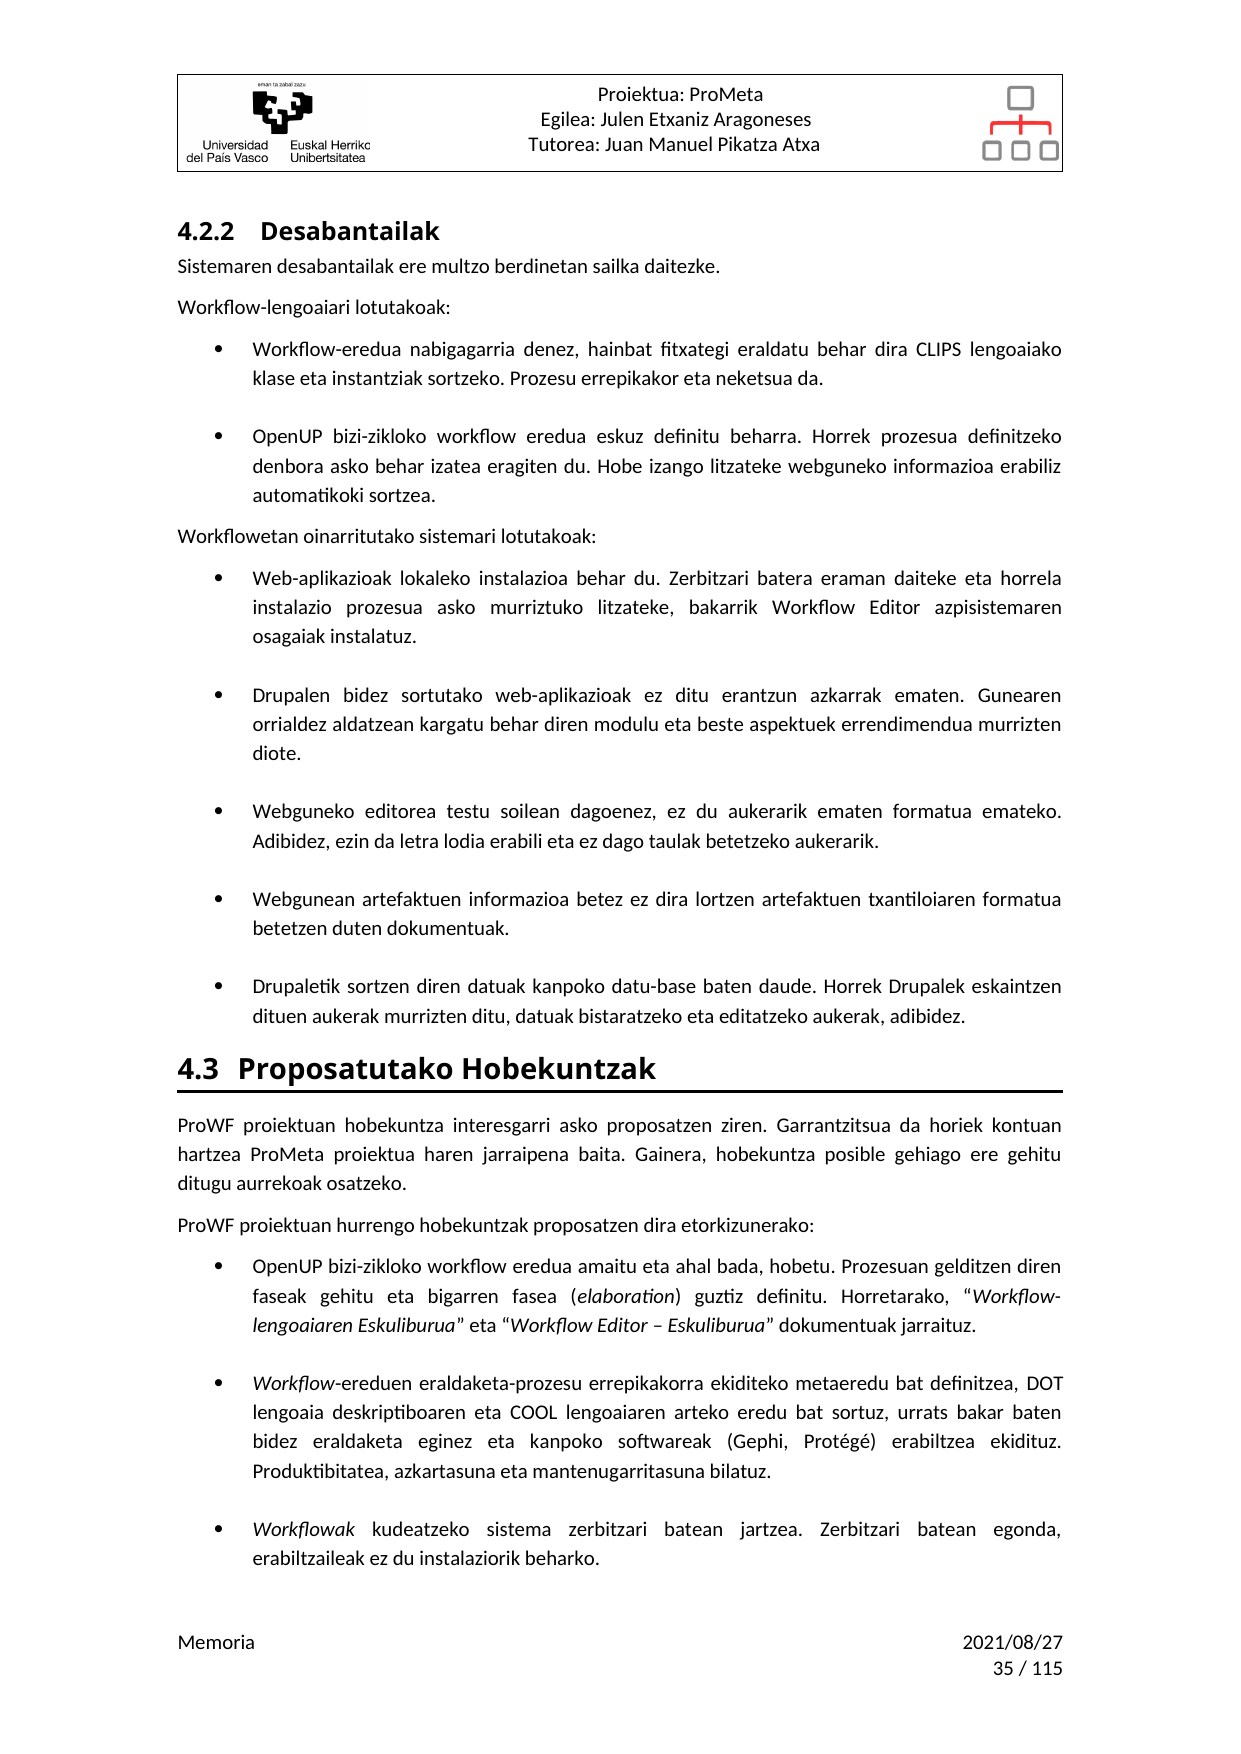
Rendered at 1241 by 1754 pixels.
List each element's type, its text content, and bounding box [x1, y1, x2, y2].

text Workflow-lengoaiari lotutakoak: [177, 294, 1063, 320]
list Workflow-eredua nabigagarria denez, hainbat fitxategi eraldatu behar dira CLIPS lengoaiako klase eta instantziak sortzeko. Prozesu errepikakor eta neketsua da. [215, 336, 1063, 391]
text ProWF proiektuan hurrengo hobekuntzak proposatzen dira etorkizunerako: [177, 1212, 1063, 1237]
picture [978, 80, 1060, 162]
list OpenUP bizi-zikloko workflow eredua eskuz definitu beharra. Horrek prozesua definitzeko denbora asko behar izatea eragiten du. Hobe izango litzateke webguneko informazioa erabiliz automatikoki sortzea. [215, 424, 1063, 507]
list Drupalen bidez sortutako web-aplikazioak ez ditu erantzun azkarrak ematen. Gunearen orrialdez aldatzean kargatu behar diren modulu eta beste aspektuek errendimendua murrizten diote. [215, 682, 1063, 766]
text Workflowetan oinarritutako sistemari lotutakoak: [177, 524, 1063, 549]
list Workflowak kudeatzeko sistema zerbitzari batean jartzea. Zerbitzari batean egonda, erabiltzaileak ez du instalaziorik beharko. [215, 1516, 1063, 1571]
text ProWF proiektuan hobekuntza interesgarri asko proposatzen ziren. Garrantzitsua da horiek kontuan hartzea ProMeta proiektua haren jarraipena baita. Gainera, hobekuntza posible gehiago ere gehitu ditugu aurrekoak osatzeko. [177, 1112, 1063, 1196]
list Web-aplikazioak lokaleko instalazioa behar du. Zerbitzari batera eraman daiteke eta horrela instalazio prozesua asko murriztuko litzateke, bakarrik Workflow Editor azpisistemaren osagaiak instalatuz. [215, 565, 1063, 649]
text Sistemaren desabantailak ere multzo berdinetan sailka daitezke. [177, 253, 1063, 278]
list Webguneko editorea testu soilean dagoenez, ez du aukerarik ematen formatua emateko. Adibidez, ezin da letra lodia erabili eta ez dago taulak betetzeko aukerarik. [215, 799, 1063, 853]
list OpenUP bizi-zikloko workflow eredua amaitu eta ahal bada, hobetu. Prozesuan gelditzen diren faseak gehitu eta bigarren fasea (elaboration) guztiz definitu. Horretarako, “Workflow-lengoaiaren Eskuliburua” eta “Workflow Editor – Eskuliburua” dokumentuak jarraituz. [215, 1254, 1063, 1337]
list Workflow-ereduen eraldaketa-prozesu errepikakorra ekiditeko metaeredu bat definitzea, DOT lengoaia deskriptiboaren eta COOL lengoaiaren arteko eredu bat sortuz, urrats bakar baten bidez eraldaketa eginez eta kanpoko softwareak (Gephi, Protégé) erabiltzea ekidituz. Produktibitatea, azkartasuna eta mantenugarritasuna bilatuz. [215, 1370, 1063, 1483]
list Drupaletik sortzen diren datuak kanpoko datu-base baten daude. Horrek Drupalek eskaintzen dituen aukerak murrizten ditu, datuak bistaratzeko eta editatzeko aukerak, adibidez. [215, 974, 1063, 1028]
picture [182, 81, 370, 162]
subtitle Desabantailak [177, 214, 1063, 248]
subtitle Proposatutako Hobekuntzak [177, 1049, 1063, 1090]
list Webgunean artefaktuen informazioa betez ez dira lortzen artefaktuen txantiloiaren formatua betetzen duten dokumentuak. [215, 886, 1063, 941]
